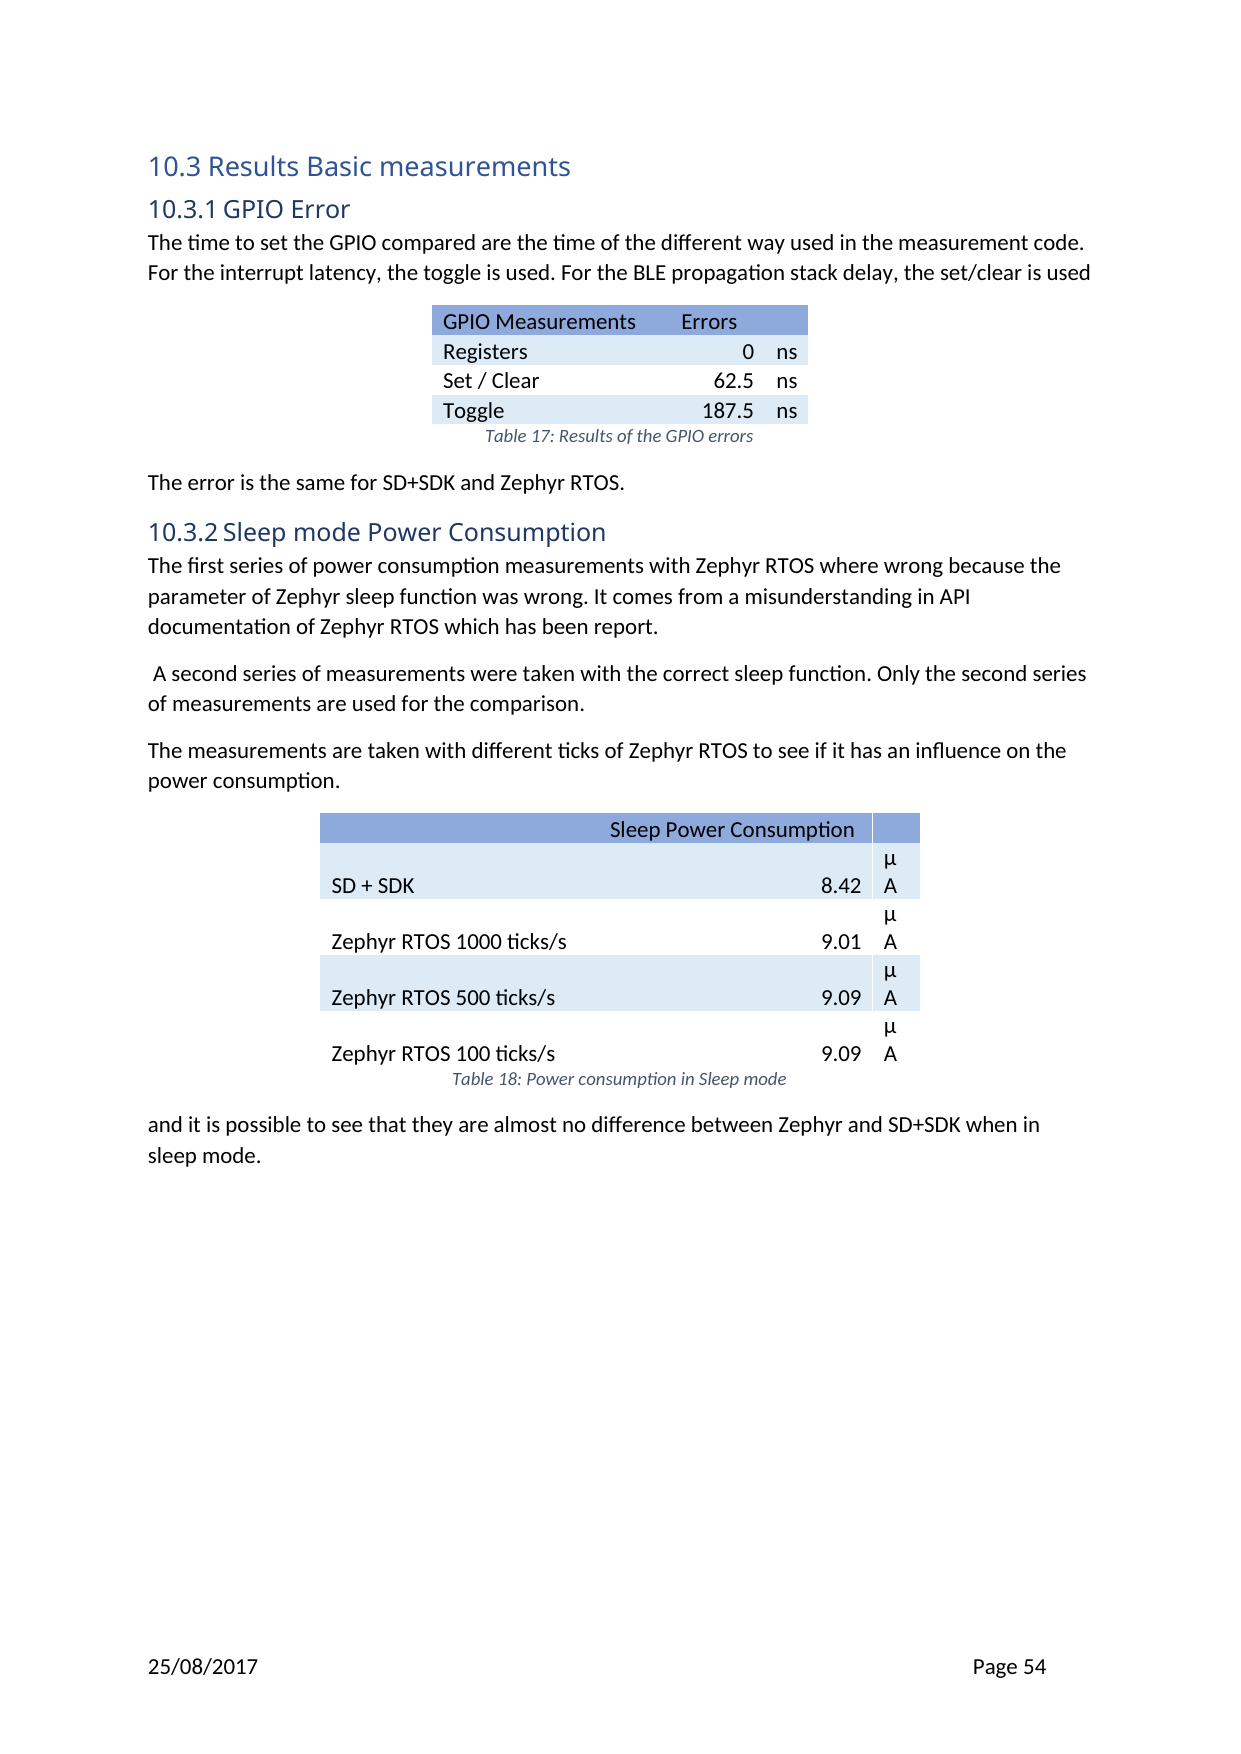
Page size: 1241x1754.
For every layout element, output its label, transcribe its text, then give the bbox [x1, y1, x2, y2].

table_cell Registers [432, 335, 653, 365]
subtitle Sleep mode Power Consumption [148, 515, 1093, 549]
table_cell 9.09 [592, 1011, 872, 1067]
text Table : Power consumption in Sleep mode [148, 1067, 1093, 1090]
table_header GPIO Measurements [432, 305, 653, 335]
table_cell 0 [653, 335, 765, 365]
text and it is possible to see that they are almost no difference between Zephyr and SD+SDK when in sleep mode. [148, 1111, 1093, 1169]
text The measurements are taken with different ticks of Zephyr RTOS to see if it has an influence on the power consumption. [148, 736, 1093, 794]
text The time to set the GPIO compared are the time of the different way used in the measurement code. For the interrupt latency, the toggle is used. For the BLE propagation stack delay, the set/clear is used [148, 228, 1093, 287]
table_cell Set / Clear [432, 365, 653, 394]
table_cell SD + SDK [320, 843, 592, 899]
table_cell µA [873, 899, 920, 955]
table_cell µA [873, 955, 920, 1011]
text Table : Results of the GPIO errors [148, 424, 1093, 447]
table_cell 9.01 [592, 899, 872, 955]
table_cell Toggle [432, 395, 653, 424]
table_header [873, 813, 920, 843]
table_cell 62.5 [653, 365, 765, 394]
table_cell ns [765, 365, 808, 394]
table_cell Zephyr RTOS 500 ticks/s [320, 955, 592, 1011]
table_cell Zephyr RTOS 100 ticks/s [320, 1011, 592, 1067]
subtitle Results Basic measurements [148, 148, 1093, 184]
table_header Errors [653, 305, 765, 335]
text A second series of measurements were taken with the correct sleep function. Only the second series of measurements are used for the comparison. [148, 659, 1093, 717]
table_cell 9.09 [592, 955, 872, 1011]
table_cell ns [765, 395, 808, 424]
table_cell µA [873, 1011, 920, 1067]
table_cell ns [765, 335, 808, 365]
table_header [765, 305, 808, 335]
table_cell Zephyr RTOS 1000 ticks/s [320, 899, 592, 955]
table_header [320, 813, 592, 843]
text The error is the same for SD+SDK and Zephyr RTOS. [148, 468, 1093, 496]
subtitle GPIO Error [148, 192, 1093, 226]
table_cell µA [873, 843, 920, 899]
table_cell 187.5 [653, 395, 765, 424]
table_header Sleep Power Consumption [592, 813, 872, 843]
table_cell 8.42 [592, 843, 872, 899]
text The first series of power consumption measurements with Zephyr RTOS where wrong because the parameter of Zephyr sleep function was wrong. It comes from a misunderstanding in API documentation of Zephyr RTOS which has been report. [148, 552, 1093, 640]
